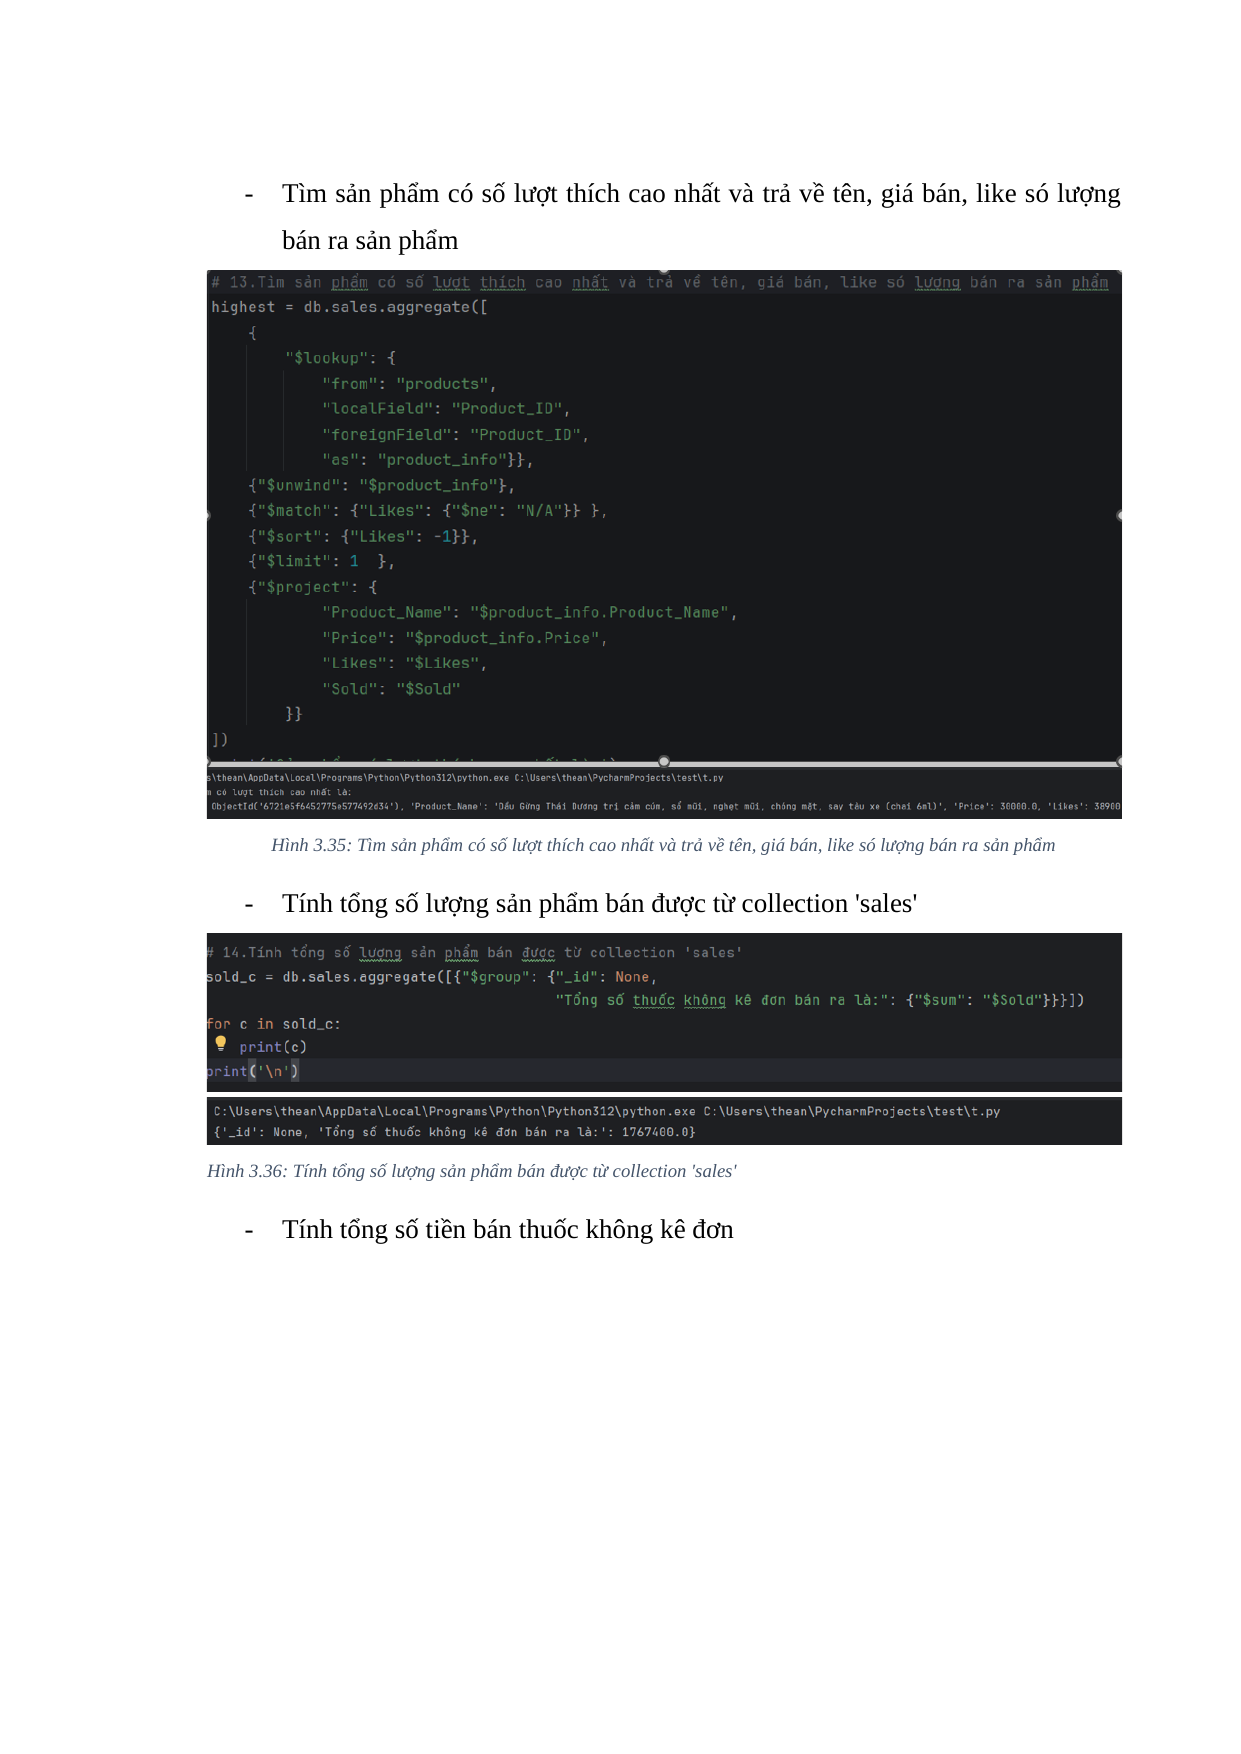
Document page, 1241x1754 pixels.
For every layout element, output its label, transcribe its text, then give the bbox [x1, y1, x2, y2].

list Tìm sản phẩm có số lượt thích cao nhất và trả về tên, giá bán, like só lượng bán ra sản phẩm [244, 177, 1122, 255]
list Tính tổng số lượng sản phẩm bán được từ collection 'sales' [244, 887, 1122, 918]
list Tính tổng số tiền bán thuốc không kê đơn [244, 1213, 1122, 1244]
picture [206, 270, 1123, 819]
picture [206, 933, 1123, 1145]
